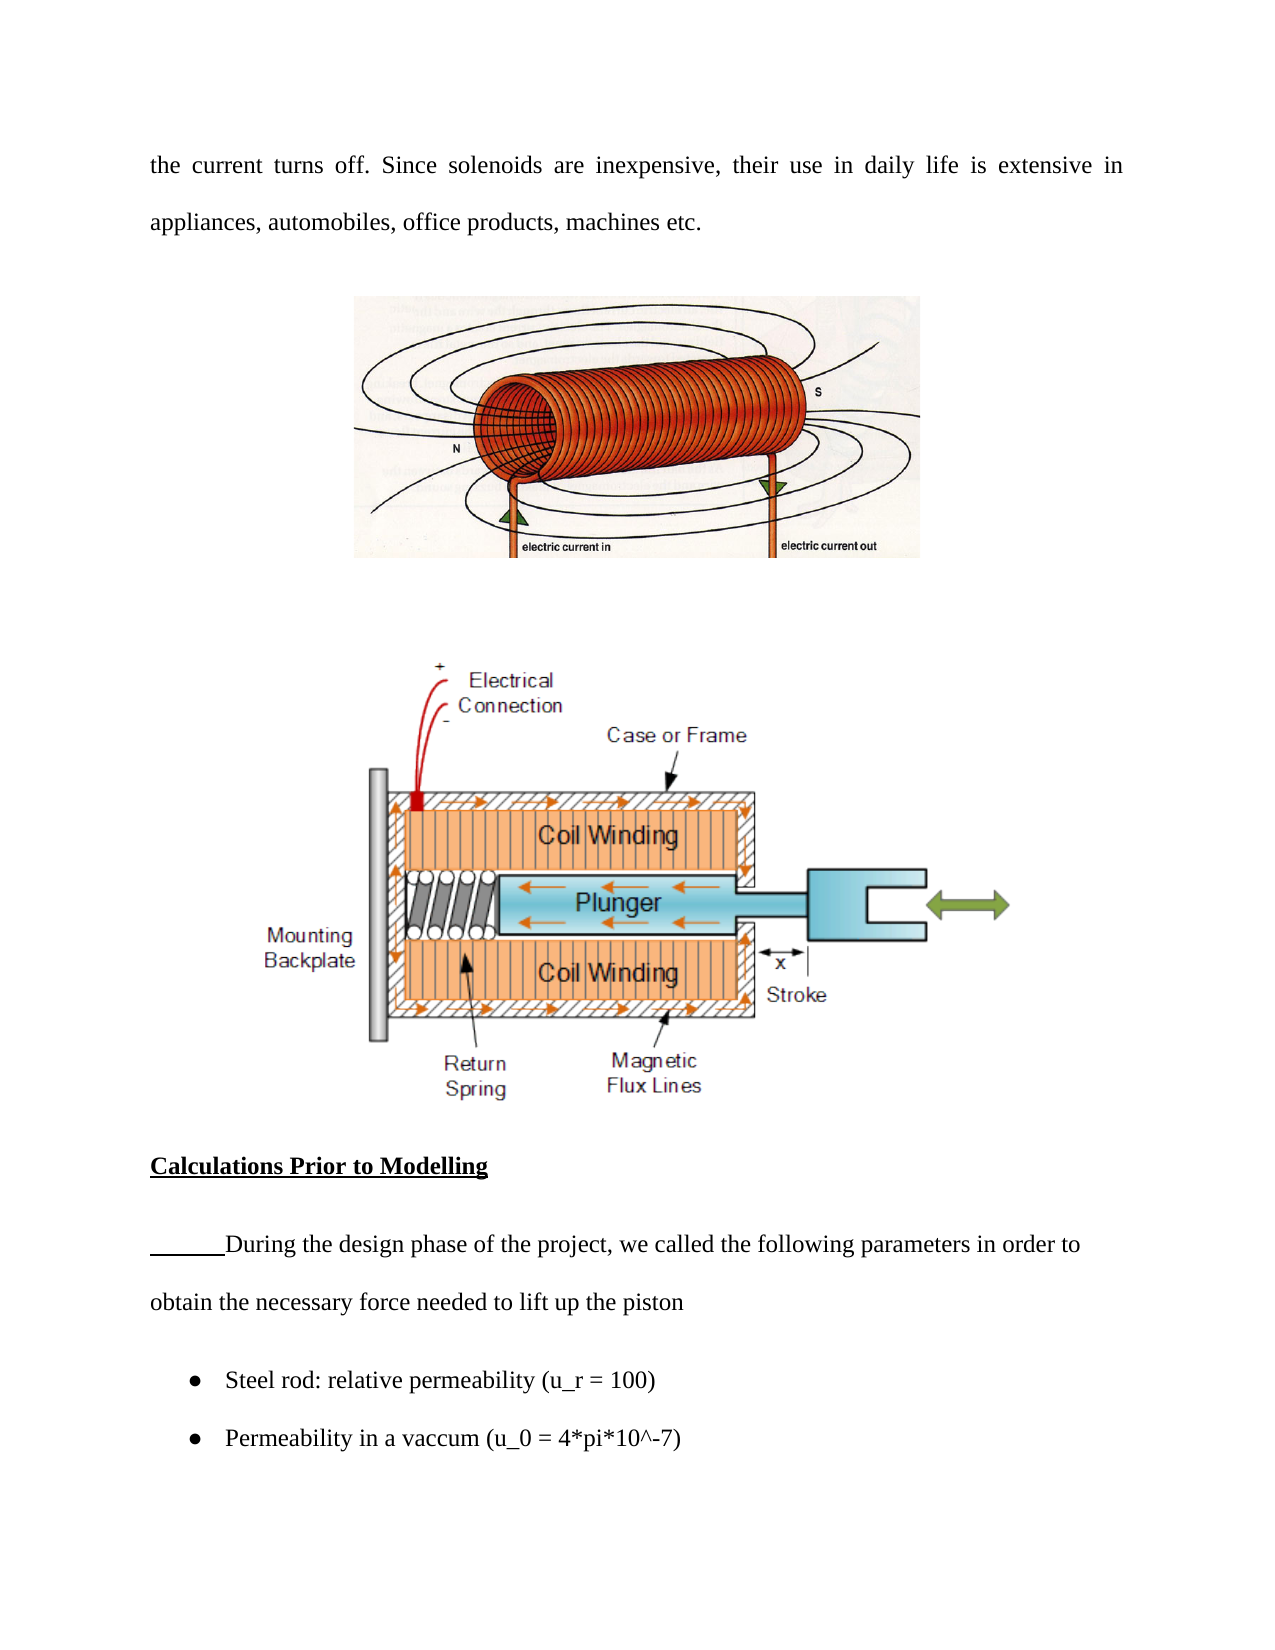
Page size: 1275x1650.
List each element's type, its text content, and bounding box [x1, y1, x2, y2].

text During the design phase of the project, we called the following parameters in order to obtain the necessary force needed to lift up the piston [150, 1229, 1125, 1316]
list Permeability in a vaccum (u_0 = 4*pi*10^-7) [187, 1423, 1125, 1452]
picture [265, 652, 1011, 1104]
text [150, 150, 1125, 236]
text Calculations Prior to Modelling [150, 1151, 1125, 1180]
picture [353, 296, 921, 558]
list Steel rod: relative permeability (u_r = 100) [187, 1365, 1125, 1394]
